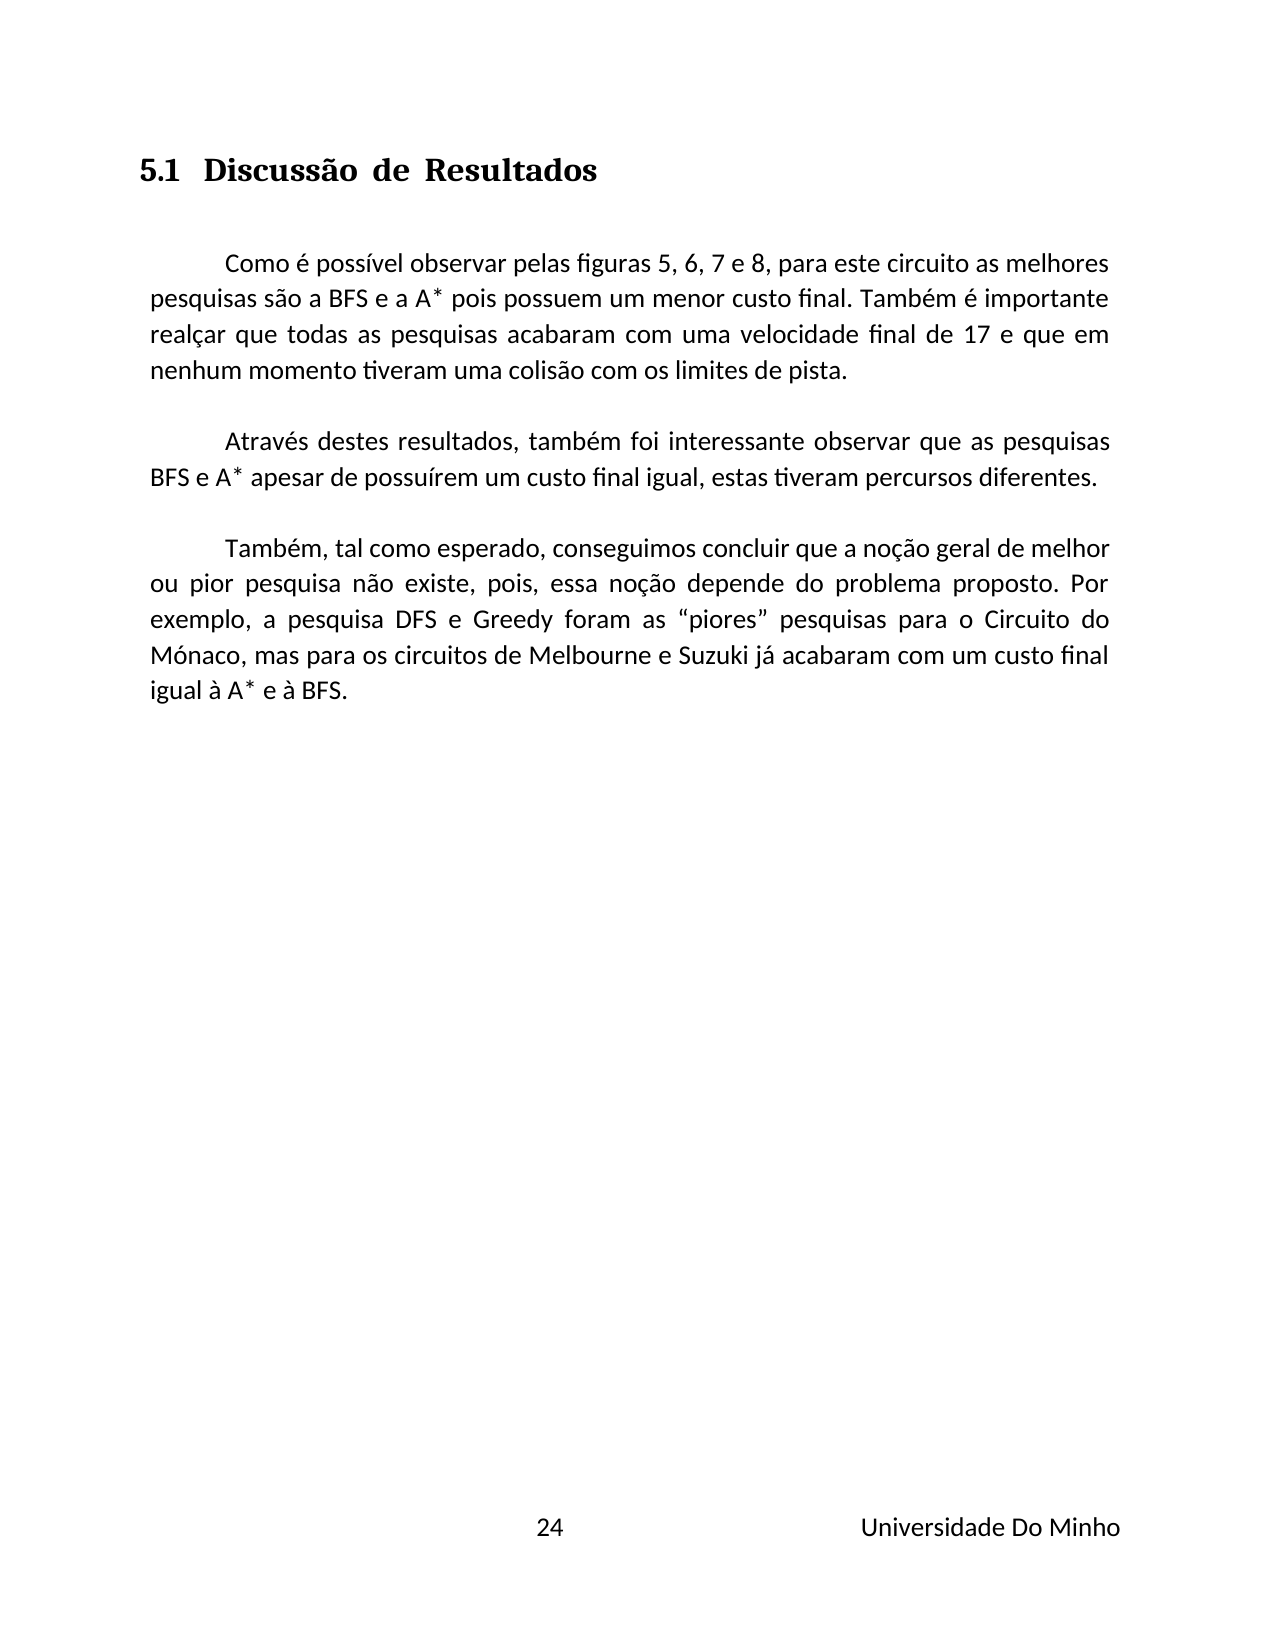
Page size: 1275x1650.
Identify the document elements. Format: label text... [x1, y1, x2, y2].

subtitle Discussão de Resultados [139, 151, 1137, 190]
text Também, tal como esperado, conseguimos concluir que a noção geral de melhor ou pior pesquisa não existe, pois, essa noção depende do problema proposto. Por exemplo, a pesquisa DFS e Greedy foram as “piores” pesquisas para o Circuito do Mónaco, mas para os circuitos de Melbourne e Suzuki já acabaram com um custo final igual à A* e à BFS. [150, 531, 1111, 706]
text Como é possível observar pelas figuras 5, 6, 7 e 8, para este circuito as melhores pesquisas são a BFS e a A* pois possuem um menor custo final. Também é importante realçar que todas as pesquisas acabaram com uma velocidade final de 17 e que em nenhum momento tiveram uma colisão com os limites de pista. [150, 246, 1111, 386]
text Através destes resultados, também foi interessante observar que as pesquisas BFS e A* apesar de possuírem um custo final igual, estas tiveram percursos diferentes. [150, 424, 1111, 493]
